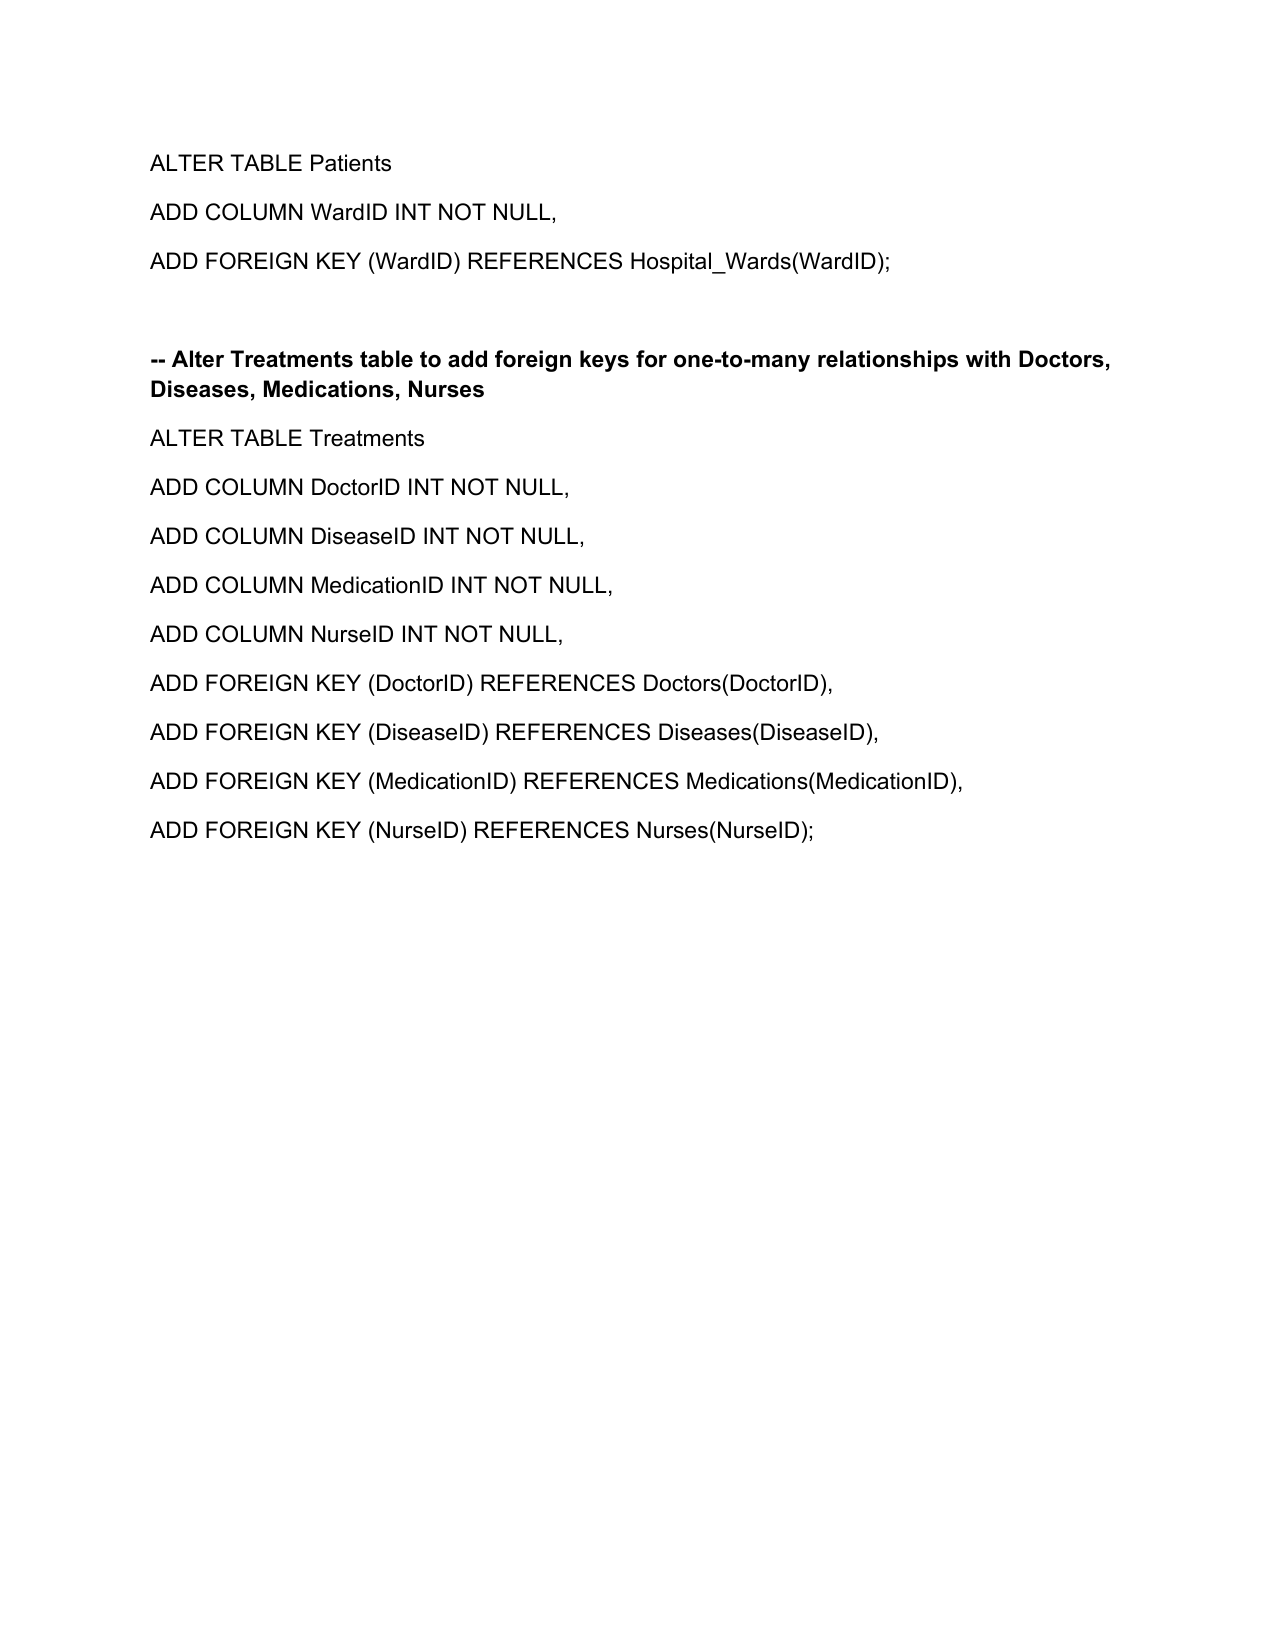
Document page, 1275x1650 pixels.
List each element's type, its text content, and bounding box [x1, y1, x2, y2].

text ADD COLUMN WardID INT NOT NULL, [150, 199, 1125, 225]
text ADD COLUMN NurseID INT NOT NULL, [150, 621, 1125, 647]
text -- Alter Treatments table to add foreign keys for one-to-many relationships with Doctors, Diseases, Medications, Nurses [150, 346, 1125, 402]
text ALTER TABLE Patients [150, 150, 1125, 176]
text ADD FOREIGN KEY (DoctorID) REFERENCES Doctors(DoctorID), [150, 670, 1125, 696]
text ALTER TABLE Treatments [150, 425, 1125, 451]
text ADD COLUMN DiseaseID INT NOT NULL, [150, 523, 1125, 549]
text ADD FOREIGN KEY (WardID) REFERENCES Hospital_Wards(WardID); [150, 248, 1125, 274]
text ADD COLUMN MedicationID INT NOT NULL, [150, 572, 1125, 598]
text ADD FOREIGN KEY (NurseID) REFERENCES Nurses(NurseID); [150, 817, 1125, 843]
text ADD FOREIGN KEY (MedicationID) REFERENCES Medications(MedicationID), [150, 768, 1125, 794]
text ADD COLUMN DoctorID INT NOT NULL, [150, 474, 1125, 500]
text ADD FOREIGN KEY (DiseaseID) REFERENCES Diseases(DiseaseID), [150, 719, 1125, 745]
